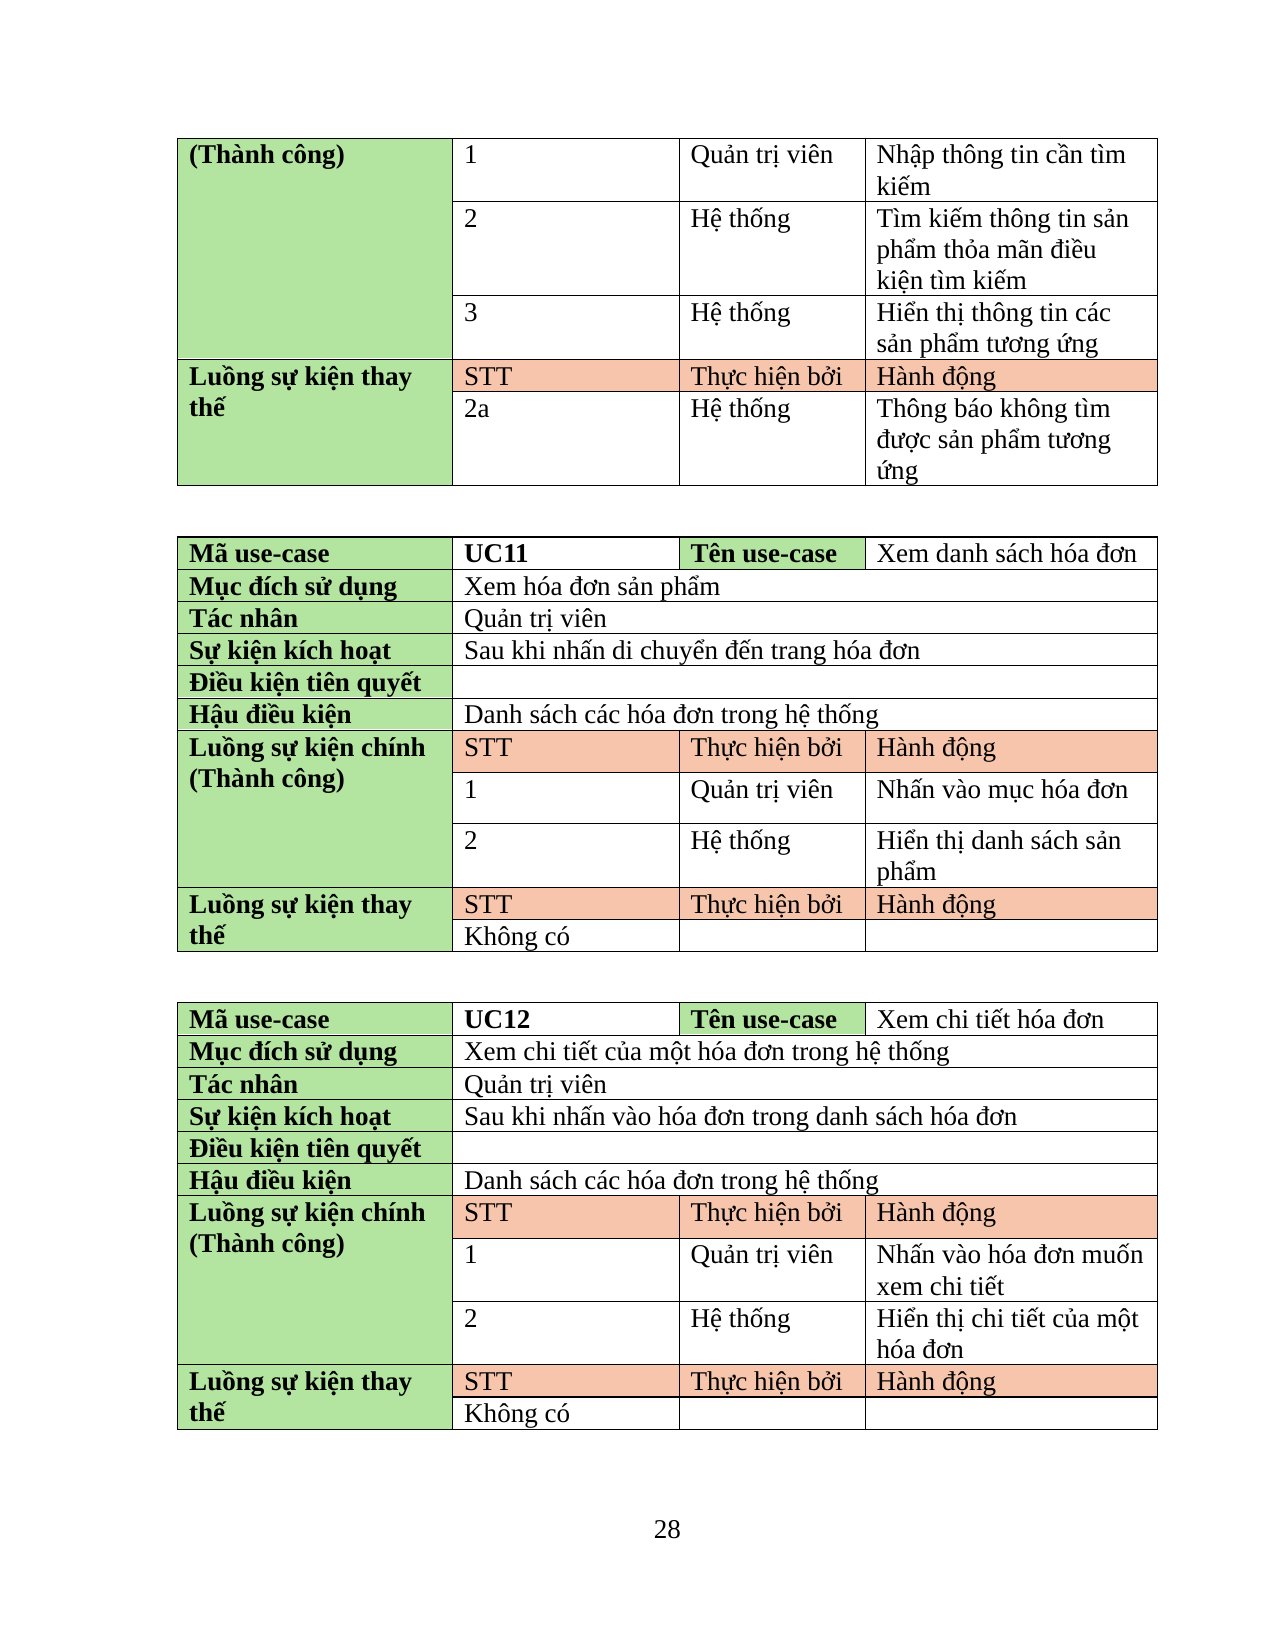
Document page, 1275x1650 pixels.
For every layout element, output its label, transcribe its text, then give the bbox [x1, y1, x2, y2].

table_cell Hệ thống [680, 1302, 865, 1364]
table_cell Sau khi nhấn di chuyển đến trang hóa đơn [453, 634, 1157, 665]
table_cell Luồng sự kiện thay thế [178, 888, 452, 951]
table_cell Luồng sự kiện chính (Thành công) [178, 1196, 452, 1364]
table_cell 2 [453, 202, 679, 295]
table_cell Không có [453, 920, 679, 951]
table_cell Điều kiện tiên quyết [178, 666, 452, 697]
table_cell Hệ thống [680, 392, 865, 485]
table_cell Luồng sự kiện thay thế [178, 1365, 452, 1429]
table_cell [453, 1132, 1157, 1163]
table_cell [453, 666, 1157, 697]
table_cell Hệ thống [680, 202, 865, 295]
table_cell Mục đích sử dụng [178, 1036, 452, 1067]
table_cell STT [453, 1365, 679, 1396]
table_cell STT [453, 731, 679, 772]
table_cell 1 [453, 139, 679, 201]
table_header Mã use-case [178, 1003, 452, 1034]
table_cell Quản trị viên [453, 602, 1157, 633]
table_cell 2 [453, 1302, 679, 1364]
table_cell Không có [453, 1398, 679, 1429]
table_cell Quản trị viên [680, 139, 865, 201]
table_cell Hành động [866, 360, 1157, 391]
table_cell [680, 920, 865, 951]
table_cell Danh sách các hóa đơn trong hệ thống [453, 1164, 1157, 1195]
table_cell STT [453, 1196, 679, 1238]
table_cell [866, 1398, 1157, 1429]
table_cell Sự kiện kích hoạt [178, 1100, 452, 1131]
table_cell Hiển thị thông tin các sản phẩm tương ứng [866, 296, 1157, 358]
table_cell Nhấn vào mục hóa đơn [866, 773, 1157, 823]
table_cell Hành động [866, 731, 1157, 772]
table_cell 1 [453, 1239, 679, 1301]
table_cell Xem chi tiết của một hóa đơn trong hệ thống [453, 1036, 1157, 1067]
table_cell STT [453, 888, 679, 919]
table_cell Luồng sự kiện chính (Thành công) [178, 731, 452, 887]
table_cell Hậu điều kiện [178, 1164, 452, 1195]
table_cell 1 [453, 773, 679, 823]
table_cell Thực hiện bởi [680, 1196, 865, 1238]
table_cell Điều kiện tiên quyết [178, 1132, 452, 1163]
table_cell Hệ thống [680, 824, 865, 887]
table_cell Tác nhân [178, 602, 452, 633]
table_header UC11 [453, 538, 679, 569]
table_cell Mục đích sử dụng [178, 570, 452, 601]
table_cell Thông báo không tìm được sản phẩm tương ứng [866, 392, 1157, 485]
table_cell Xem hóa đơn sản phẩm [453, 570, 1157, 601]
table_cell 2a [453, 392, 679, 485]
table_cell Hiển thị danh sách sản phẩm [866, 824, 1157, 887]
table_cell STT [453, 360, 679, 391]
table_cell Hệ thống [680, 296, 865, 358]
table_cell [866, 920, 1157, 951]
table_cell Hiển thị chi tiết của một hóa đơn [866, 1302, 1157, 1364]
table_cell Quản trị viên [680, 1239, 865, 1301]
table_header Xem danh sách hóa đơn [866, 538, 1157, 569]
table_header Xem chi tiết hóa đơn [866, 1003, 1157, 1034]
table_cell Sau khi nhấn vào hóa đơn trong danh sách hóa đơn [453, 1100, 1157, 1131]
table_cell Thực hiện bởi [680, 360, 865, 391]
table_cell 2 [453, 824, 679, 887]
table_cell Luồng sự kiện thay thế [178, 360, 452, 485]
table_header Tên use-case [680, 538, 865, 569]
table_cell Nhấn vào hóa đơn muốn xem chi tiết [866, 1239, 1157, 1301]
table_header UC12 [453, 1003, 679, 1034]
table_cell Hậu điều kiện [178, 699, 452, 729]
table_header Mã use-case [178, 538, 452, 569]
table_cell Nhập thông tin cần tìm kiếm [866, 139, 1157, 201]
table_cell Danh sách các hóa đơn trong hệ thống [453, 699, 1157, 729]
table_cell Sự kiện kích hoạt [178, 634, 452, 665]
table_cell Hành động [866, 1196, 1157, 1238]
table_cell Quản trị viên [453, 1068, 1157, 1099]
table_cell Thực hiện bởi [680, 731, 865, 772]
table_cell 3 [453, 296, 679, 358]
table_cell Quản trị viên [680, 773, 865, 823]
table_cell Tìm kiếm thông tin sản phẩm thỏa mãn điều kiện tìm kiếm [866, 202, 1157, 295]
table_header Tên use-case [680, 1003, 865, 1034]
table_cell Tác nhân [178, 1068, 452, 1099]
table_cell Hành động [866, 888, 1157, 919]
table_cell Thực hiện bởi [680, 1365, 865, 1396]
table_cell Hành động [866, 1365, 1157, 1396]
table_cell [178, 139, 452, 358]
table_cell [680, 1398, 865, 1429]
table_cell Thực hiện bởi [680, 888, 865, 919]
